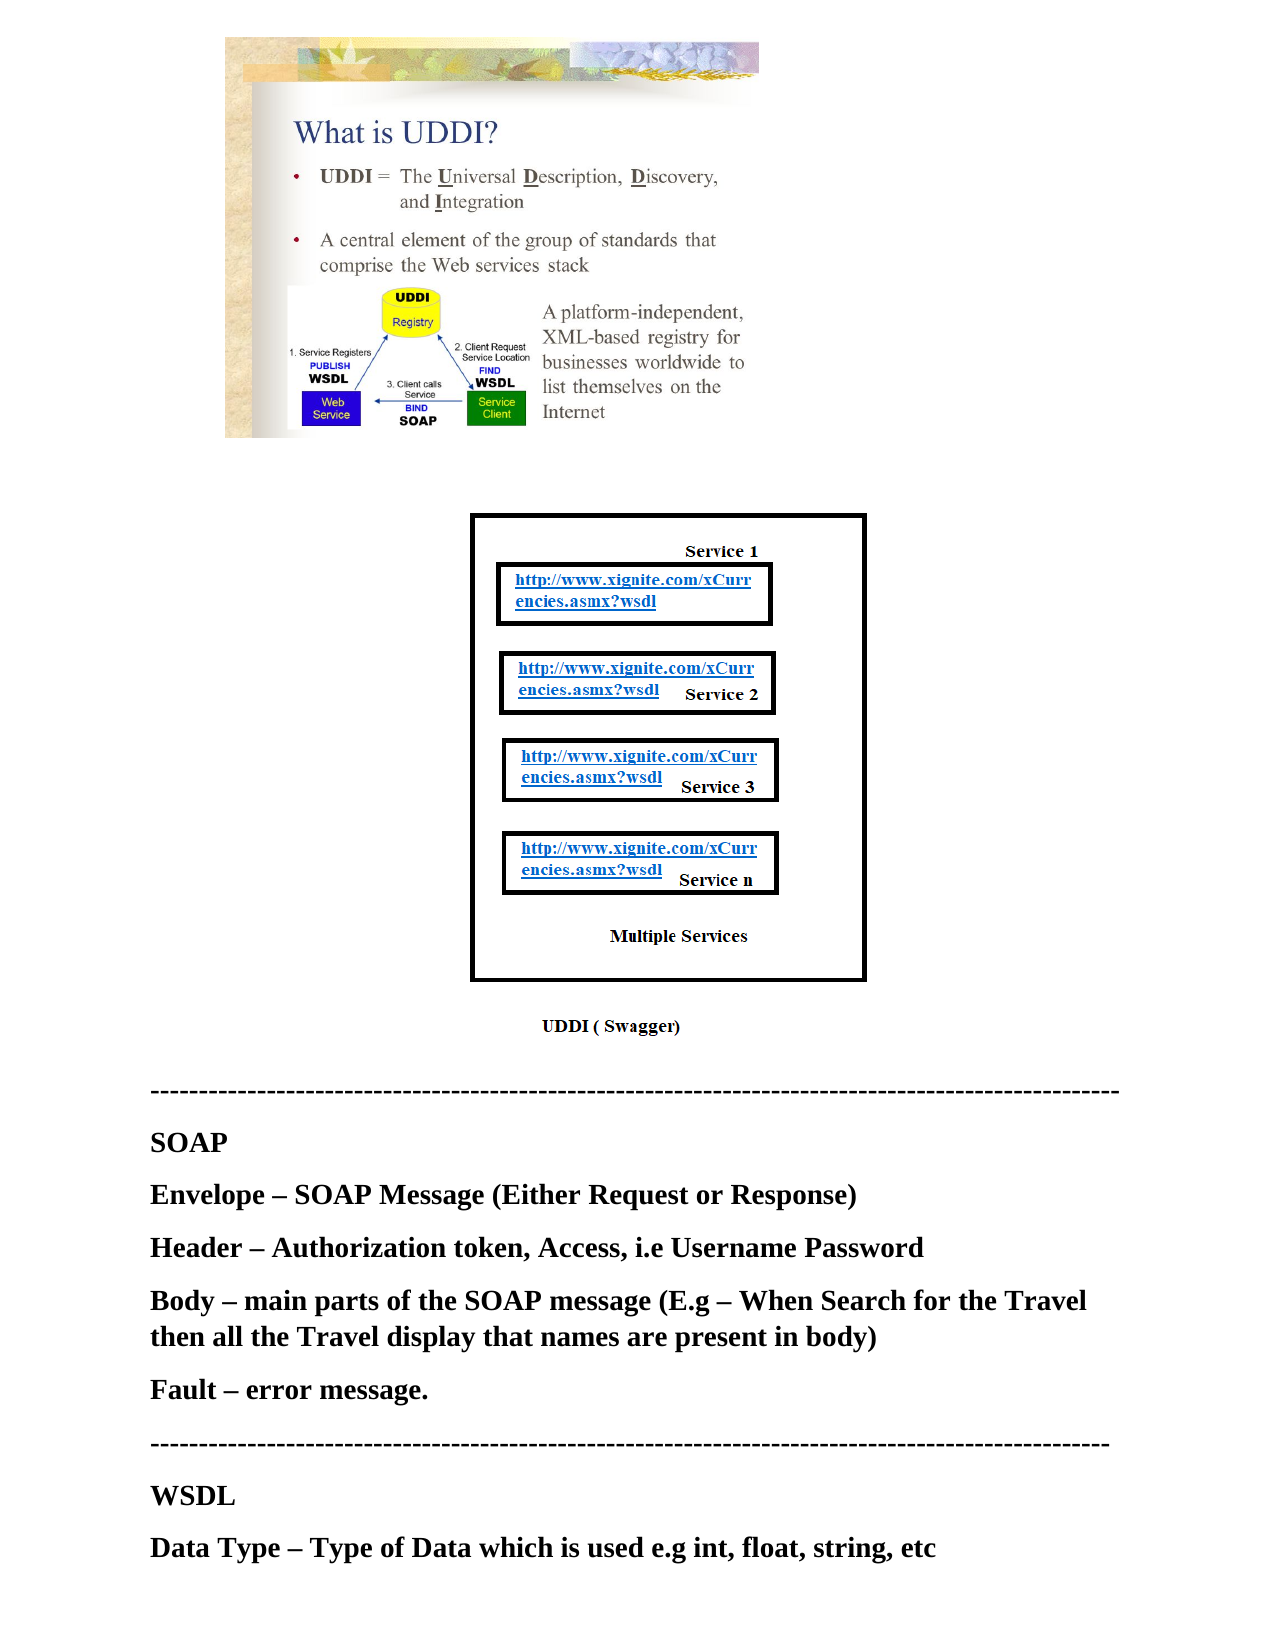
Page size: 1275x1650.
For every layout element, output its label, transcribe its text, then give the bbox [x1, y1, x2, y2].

text Envelope – SOAP Message (Either Request or Response) [150, 1177, 1125, 1211]
text --------------------------------------------------------------------------------------------------- [150, 1425, 1125, 1458]
text WSDL [150, 1478, 1125, 1511]
text Fault – error message. [150, 1372, 1125, 1406]
text Data Type – Type of Data which is used e.g int, float, string, etc [150, 1531, 1125, 1564]
text Header – Authorization token, Access, i.e Username Password [150, 1230, 1125, 1264]
text Body – main parts of the SOAP message (E.g – When Search for the Travel then all the Travel display that names are present in body) [150, 1283, 1125, 1353]
text SOAP [150, 1125, 1125, 1158]
picture [225, 37, 759, 438]
picture [462, 512, 888, 1053]
text ---------------------------------------------------------------------------------------------------- [150, 1072, 1125, 1105]
